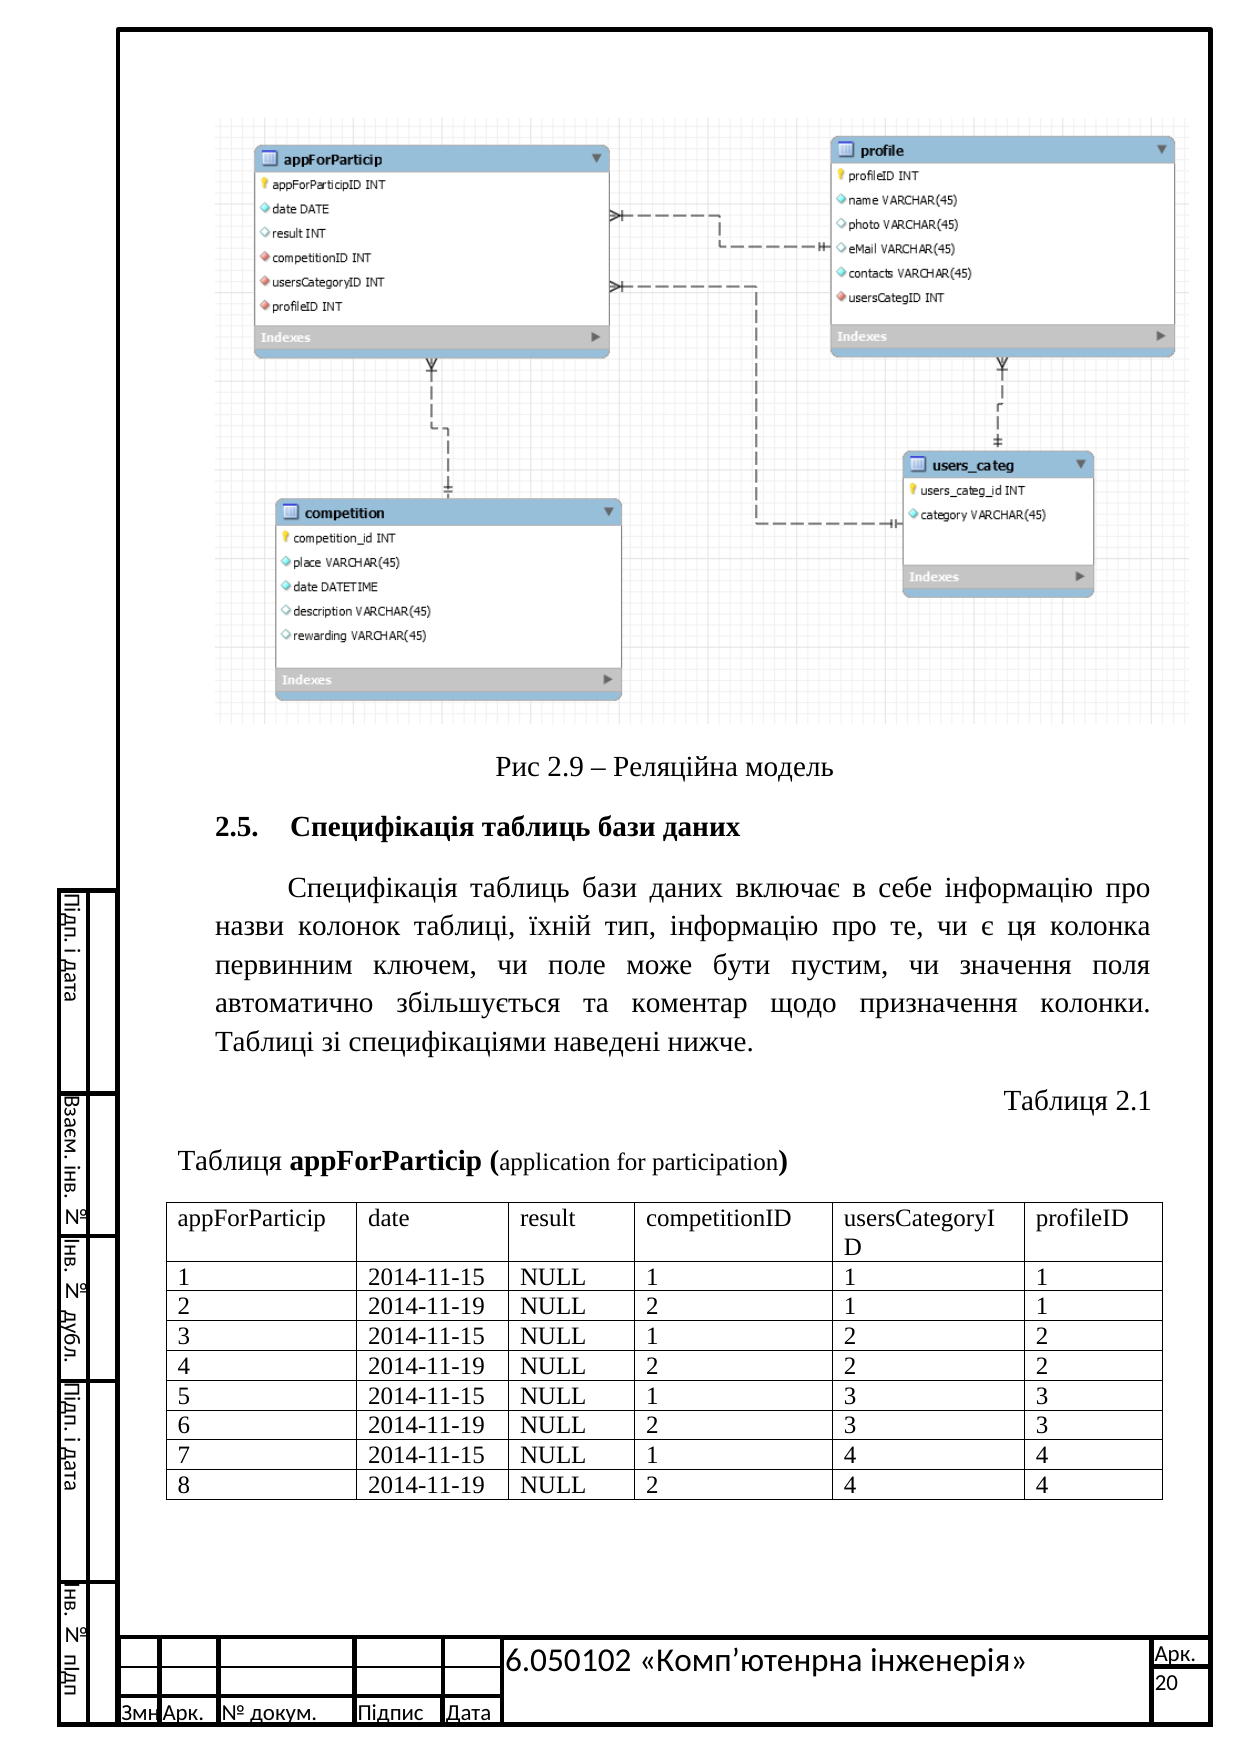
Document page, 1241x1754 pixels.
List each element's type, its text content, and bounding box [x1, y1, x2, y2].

table_cell 2014-11-15 [357, 1321, 508, 1350]
table_header appForParticip [167, 1203, 356, 1261]
table_cell 1 [635, 1440, 832, 1469]
table_cell 5 [167, 1381, 356, 1409]
table_cell 2014-11-19 [357, 1470, 508, 1499]
table_cell 4 [833, 1470, 1024, 1499]
table_header competitionID [635, 1203, 832, 1261]
table_cell NULL [509, 1411, 634, 1439]
table_cell 6 [167, 1411, 356, 1439]
table_cell 7 [167, 1440, 356, 1469]
table_header profileID [1025, 1203, 1162, 1261]
table_cell 2014-11-15 [357, 1440, 508, 1469]
table_cell 2 [635, 1411, 832, 1439]
table_cell 2014-11-19 [357, 1291, 508, 1320]
picture [214, 118, 1190, 724]
table_cell 2014-11-19 [357, 1351, 508, 1380]
table_cell NULL [509, 1440, 634, 1469]
table_cell 4 [167, 1351, 356, 1380]
table_cell 3 [1025, 1411, 1162, 1439]
table_cell 8 [167, 1470, 356, 1499]
table_cell 4 [1025, 1470, 1162, 1499]
table_cell 3 [167, 1321, 356, 1350]
table_cell 2014-11-15 [357, 1262, 508, 1290]
table_header usersCategoryID [833, 1203, 1024, 1261]
table_cell NULL [509, 1351, 634, 1380]
table_cell 1 [635, 1381, 832, 1409]
table_cell 3 [1025, 1381, 1162, 1409]
table_cell 2 [635, 1470, 832, 1499]
table_cell 3 [833, 1411, 1024, 1439]
table_cell 4 [833, 1440, 1024, 1469]
text Специфікація таблиць бази даних включає в себе інформацію про назви колонок таблиці, їхній тип, інформацію про те, чи є ця колонка первинним ключем, чи поле може бути пустим, чи значення поля автоматично збільшується та коментар щодо призначення колонки. Таблиці зі специфікаціями наведені нижче. [215, 870, 1152, 1057]
table_cell 2 [635, 1351, 832, 1380]
table_cell 2 [833, 1321, 1024, 1350]
table_header date [357, 1203, 508, 1261]
table_cell 1 [167, 1262, 356, 1290]
table_cell 2014-11-19 [357, 1411, 508, 1439]
table_header result [509, 1203, 634, 1261]
table_cell 1 [635, 1262, 832, 1290]
table_cell 1 [833, 1291, 1024, 1320]
table_cell 2 [635, 1291, 832, 1320]
text Рис 2.9 – Реляційна модель [177, 749, 1152, 783]
table_cell 2 [833, 1351, 1024, 1380]
table_cell NULL [509, 1291, 634, 1320]
table_cell NULL [509, 1262, 634, 1290]
table_cell 4 [1025, 1440, 1162, 1469]
table_cell 3 [833, 1381, 1024, 1409]
table_cell 1 [635, 1321, 832, 1350]
text Таблиця 2.1 [215, 1083, 1152, 1117]
table_cell NULL [509, 1381, 634, 1409]
table_cell 2 [1025, 1351, 1162, 1380]
table_cell 2 [167, 1291, 356, 1320]
table_cell NULL [509, 1321, 634, 1350]
table_cell NULL [509, 1470, 634, 1499]
text Таблиця appForParticip (application for participation) [177, 1143, 1152, 1176]
table_cell 1 [1025, 1262, 1162, 1290]
list Специфікація таблиць бази даних [215, 809, 1152, 842]
table_cell 2014-11-15 [357, 1381, 508, 1409]
table_cell 2 [1025, 1321, 1162, 1350]
table_cell 1 [833, 1262, 1024, 1290]
table_cell 1 [1025, 1291, 1162, 1320]
